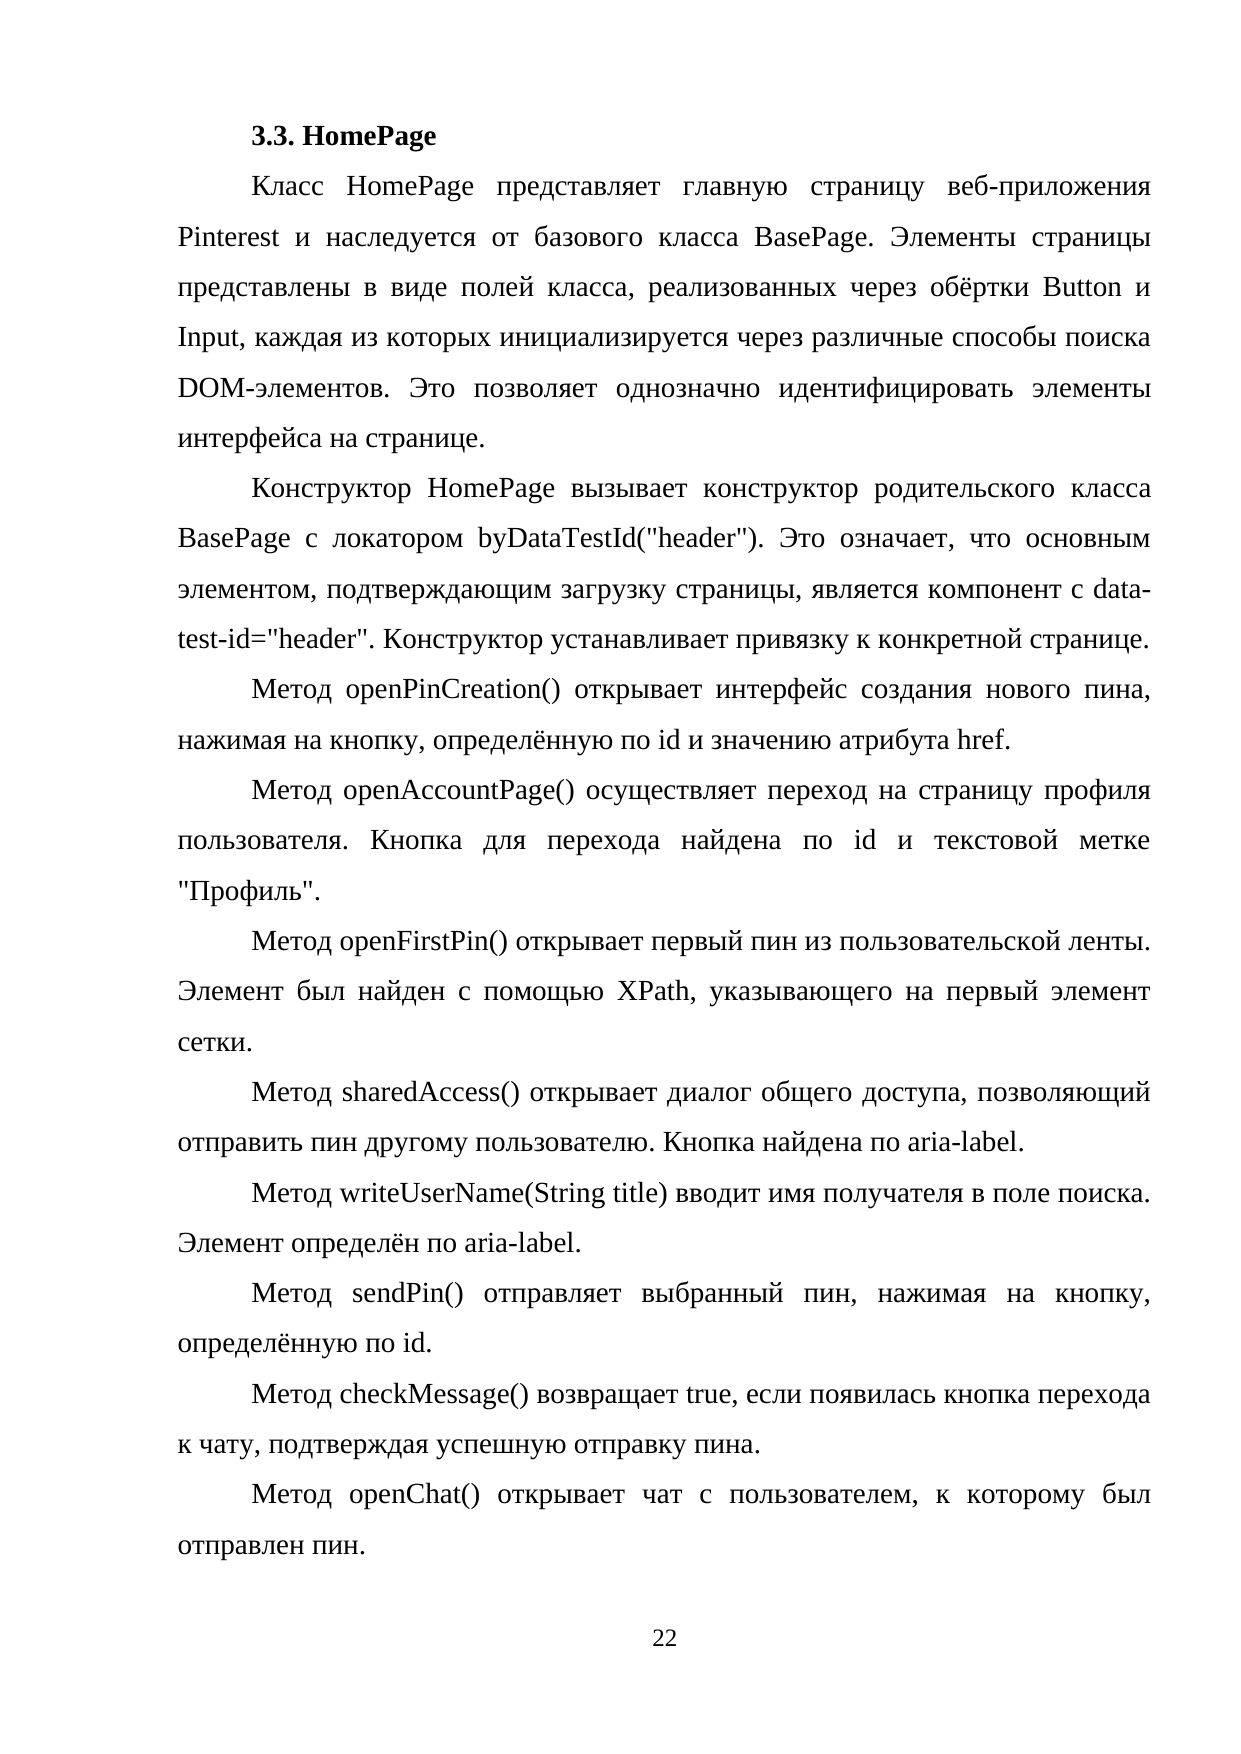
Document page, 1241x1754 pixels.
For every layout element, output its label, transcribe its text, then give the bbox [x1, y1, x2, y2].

text Метод sendPin() отправляет выбранный пин, нажимая на кнопку, определённую по id. [177, 1275, 1152, 1359]
text Метод checkMessage() возвращает true, если появилась кнопка перехода к чату, подтверждая успешную отправку пина. [177, 1376, 1152, 1460]
text Метод openFirstPin() открывает первый пин из пользовательской ленты. Элемент был найден с помощью XPath, указывающего на первый элемент сетки. [177, 923, 1152, 1057]
text Метод writeUserName(String title) вводит имя получателя в поле поиска. Элемент определён по aria-label. [177, 1175, 1152, 1258]
text Метод sharedAccess() открывает диалог общего доступа, позволяющий отправить пин другому пользователю. Кнопка найдена по aria-label. [177, 1074, 1152, 1158]
text Конструктор HomePage вызывает конструктор родительского класса BasePage с локатором byDataTestId("header"). Это означает, что основным элементом, подтверждающим загрузку страницы, является компонент с data-test-id="header". Конструктор устанавливает привязку к конкретной странице. [177, 470, 1152, 655]
text Класс HomePage представляет главную страницу веб-приложения Pinterest и наследуется от базового класса BasePage. Элементы страницы представлены в виде полей класса, реализованных через обёртки Button и Input, каждая из которых инициализируется через различные способы поиска DOM-элементов. Это позволяет однозначно идентифицировать элементы интерфейса на странице. [177, 168, 1152, 453]
text Метод openChat() открывает чат с пользователем, к которому был отправлен пин. [177, 1477, 1152, 1560]
text 3.3. HomePage [177, 118, 1152, 152]
text Метод openAccountPage() осуществляет переход на страницу профиля пользователя. Кнопка для перехода найдена по id и текстовой метке "Профиль". [177, 772, 1152, 906]
text Метод openPinCreation() открывает интерфейс создания нового пина, нажимая на кнопку, определённую по id и значению атрибута href. [177, 672, 1152, 755]
